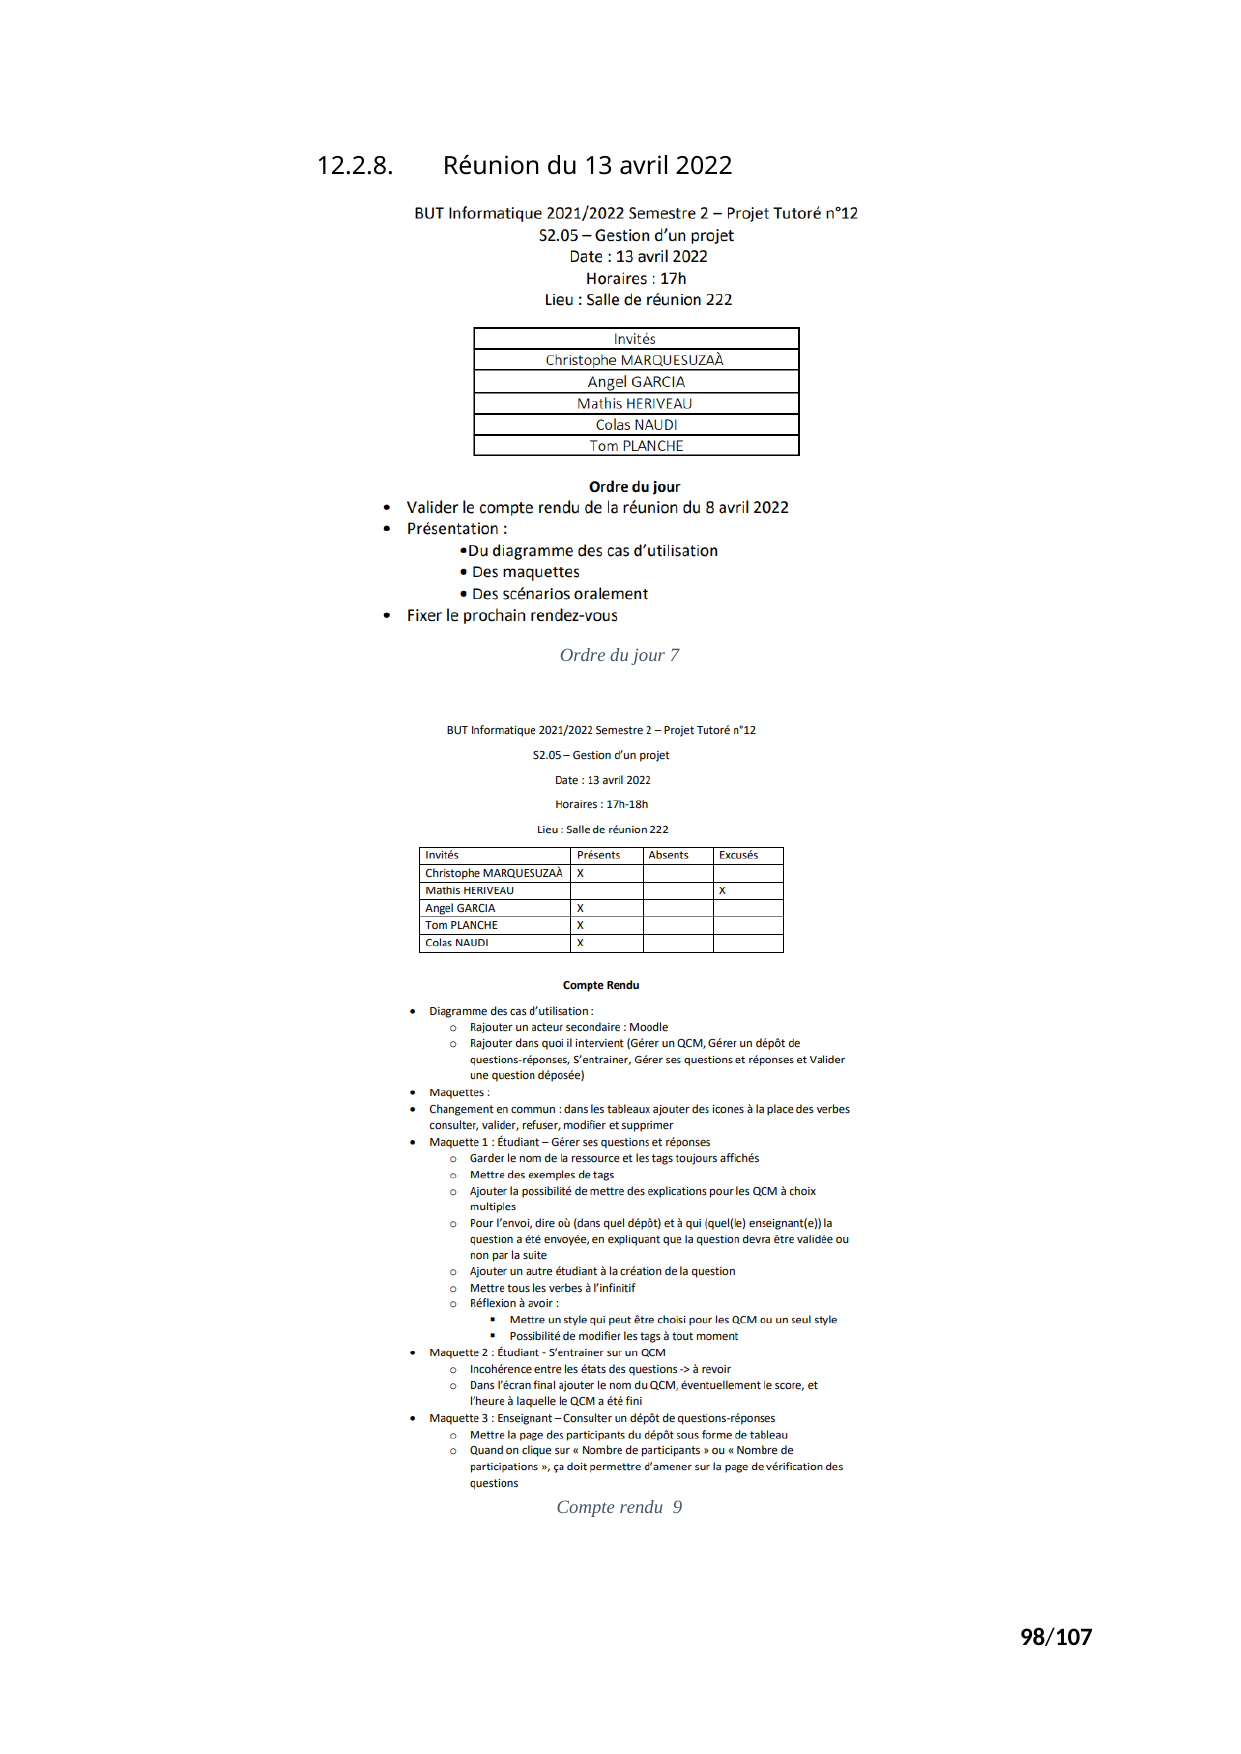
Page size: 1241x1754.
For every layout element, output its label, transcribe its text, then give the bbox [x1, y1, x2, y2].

text Ordre du jour 7 [148, 644, 1093, 665]
picture [346, 181, 894, 644]
text Compte rendu 9 [148, 1496, 1093, 1518]
subtitle Réunion du 13 avril 2022 [316, 148, 1093, 182]
picture [359, 714, 881, 1496]
